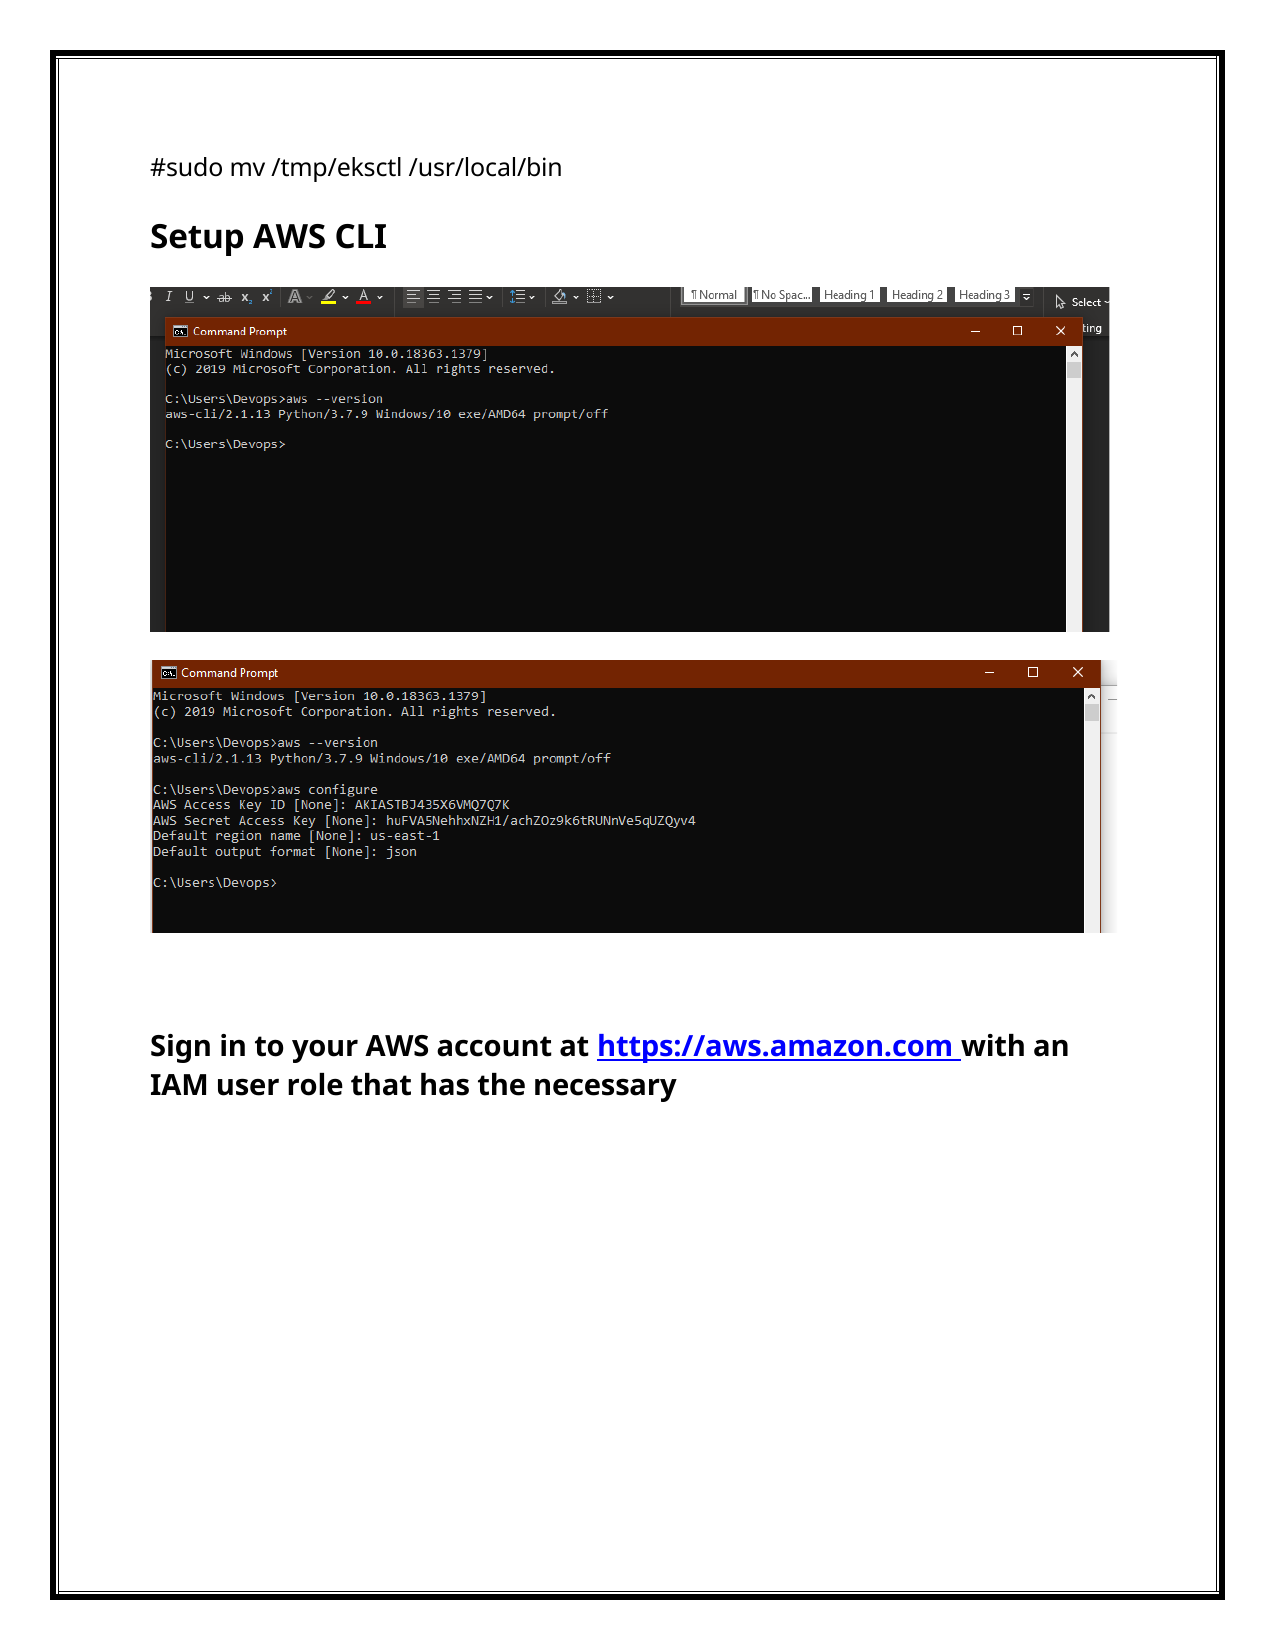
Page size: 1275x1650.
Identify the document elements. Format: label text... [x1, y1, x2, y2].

text Setup AWS CLI [150, 213, 1125, 259]
text #sudo mv /tmp/eksctl /usr/local/bin [150, 150, 1125, 184]
picture [150, 287, 1110, 632]
text Sign in to your AWS account at https://aws.amazon.com with an IAM user role that has the necessary [150, 1025, 1125, 1104]
picture [150, 660, 1118, 933]
